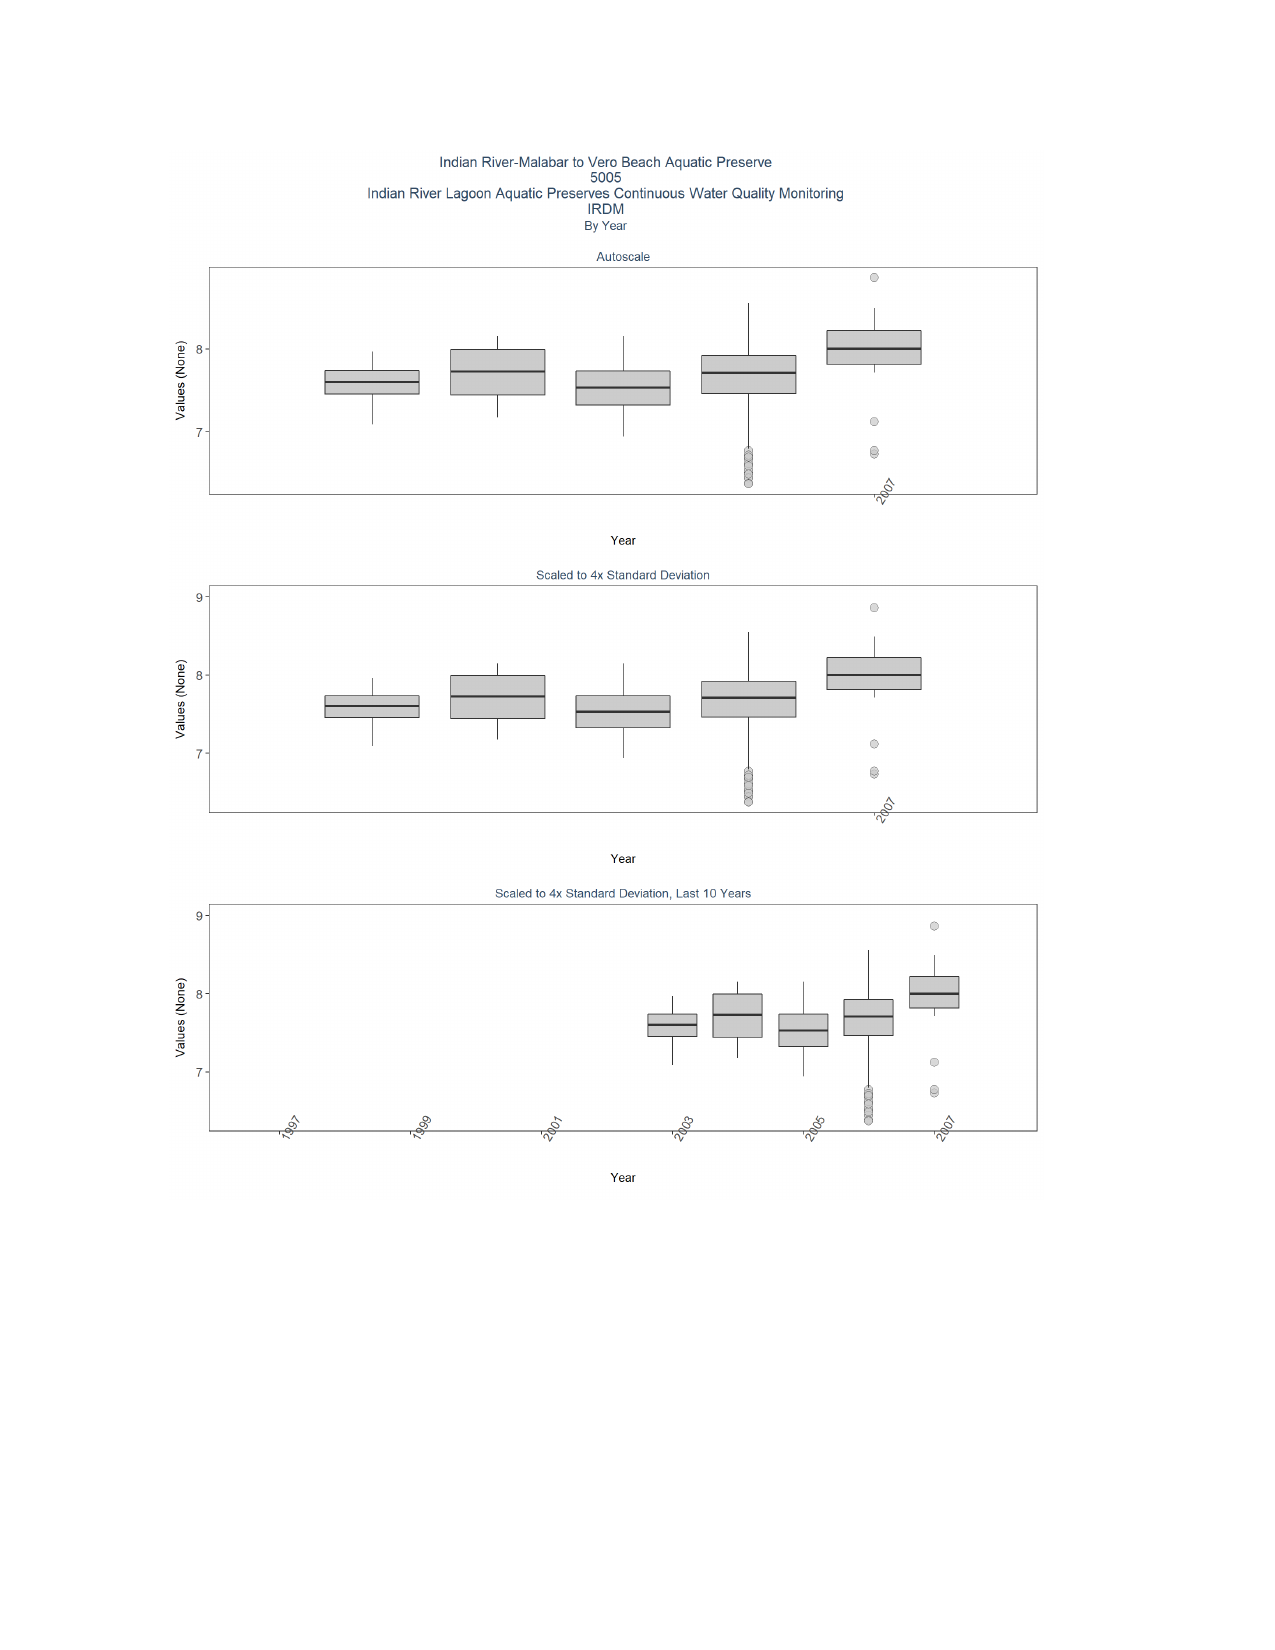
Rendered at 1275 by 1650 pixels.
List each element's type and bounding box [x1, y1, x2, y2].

picture [168, 150, 1044, 1200]
